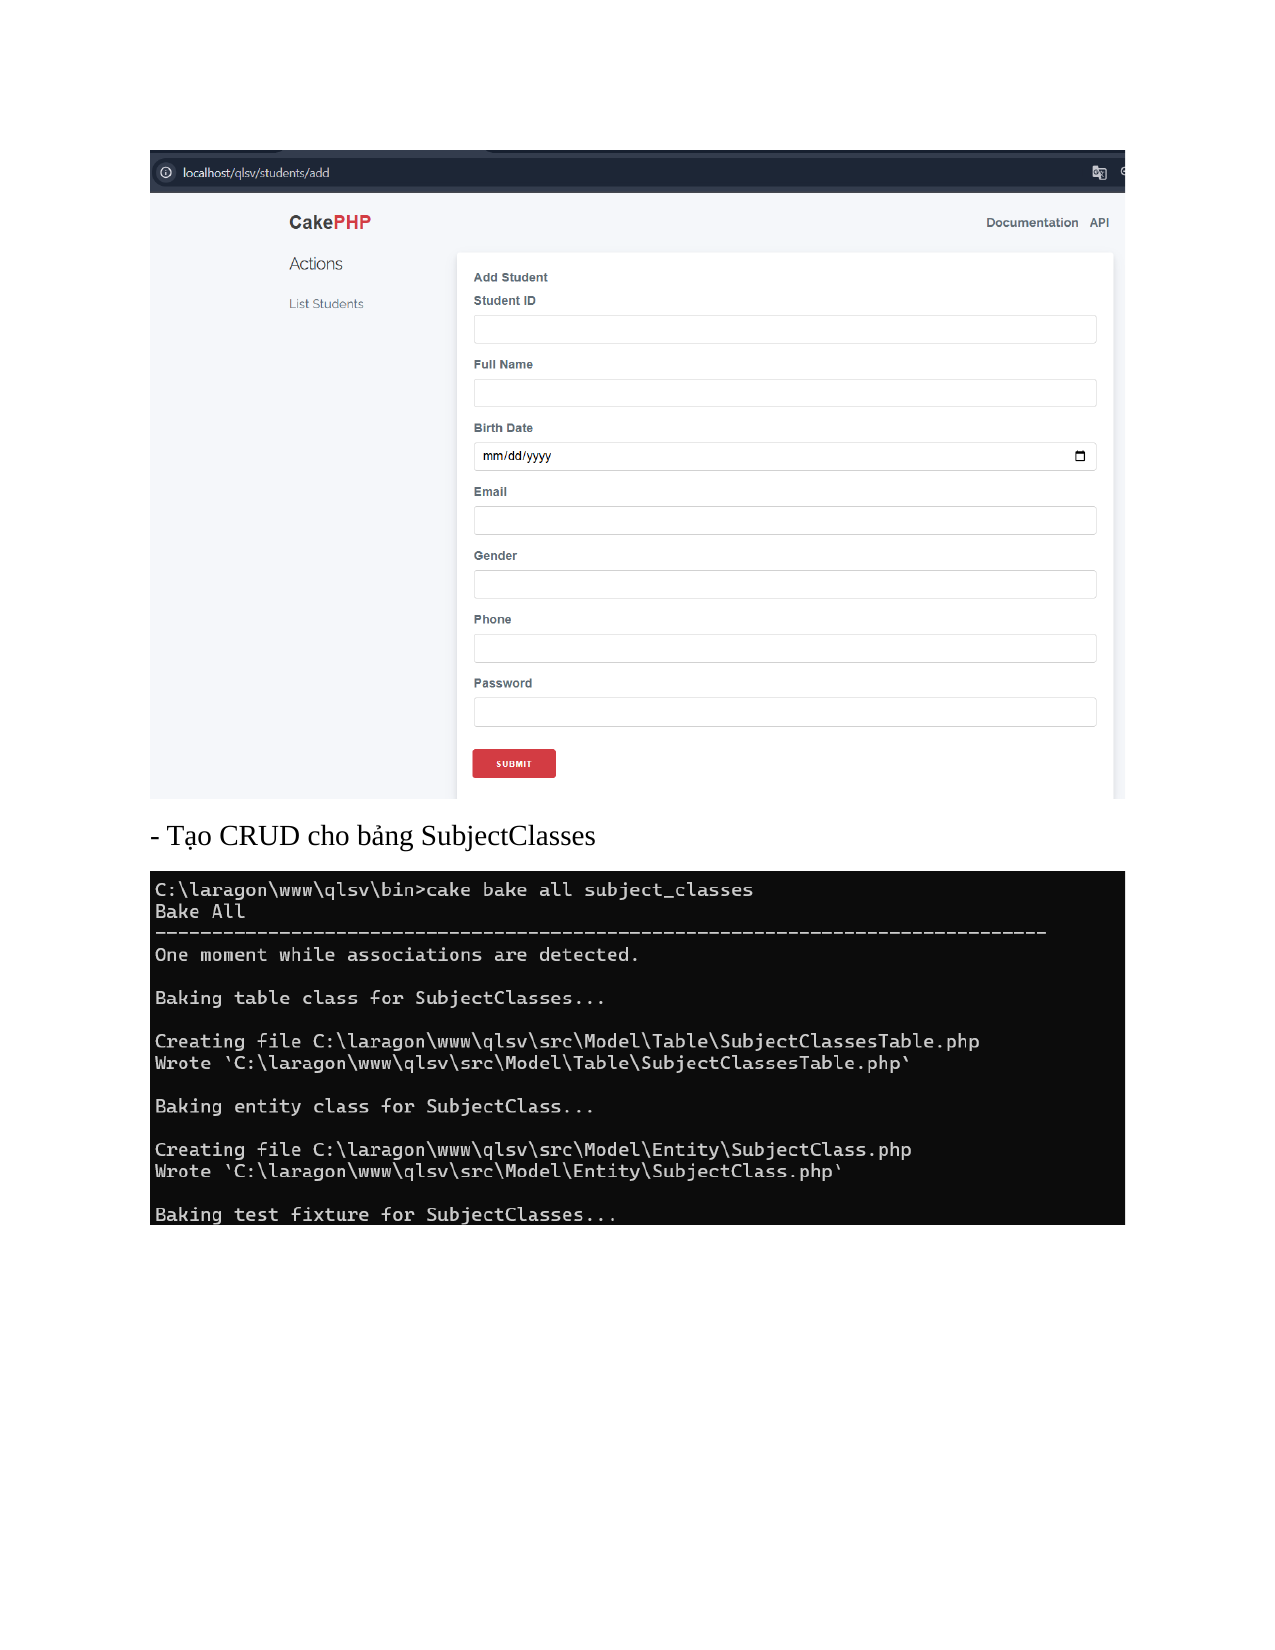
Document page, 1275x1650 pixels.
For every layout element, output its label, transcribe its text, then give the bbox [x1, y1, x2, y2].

picture [150, 871, 1125, 1225]
picture [150, 150, 1125, 799]
text - Tạo CRUD cho bảng SubjectClasses [150, 818, 1125, 852]
